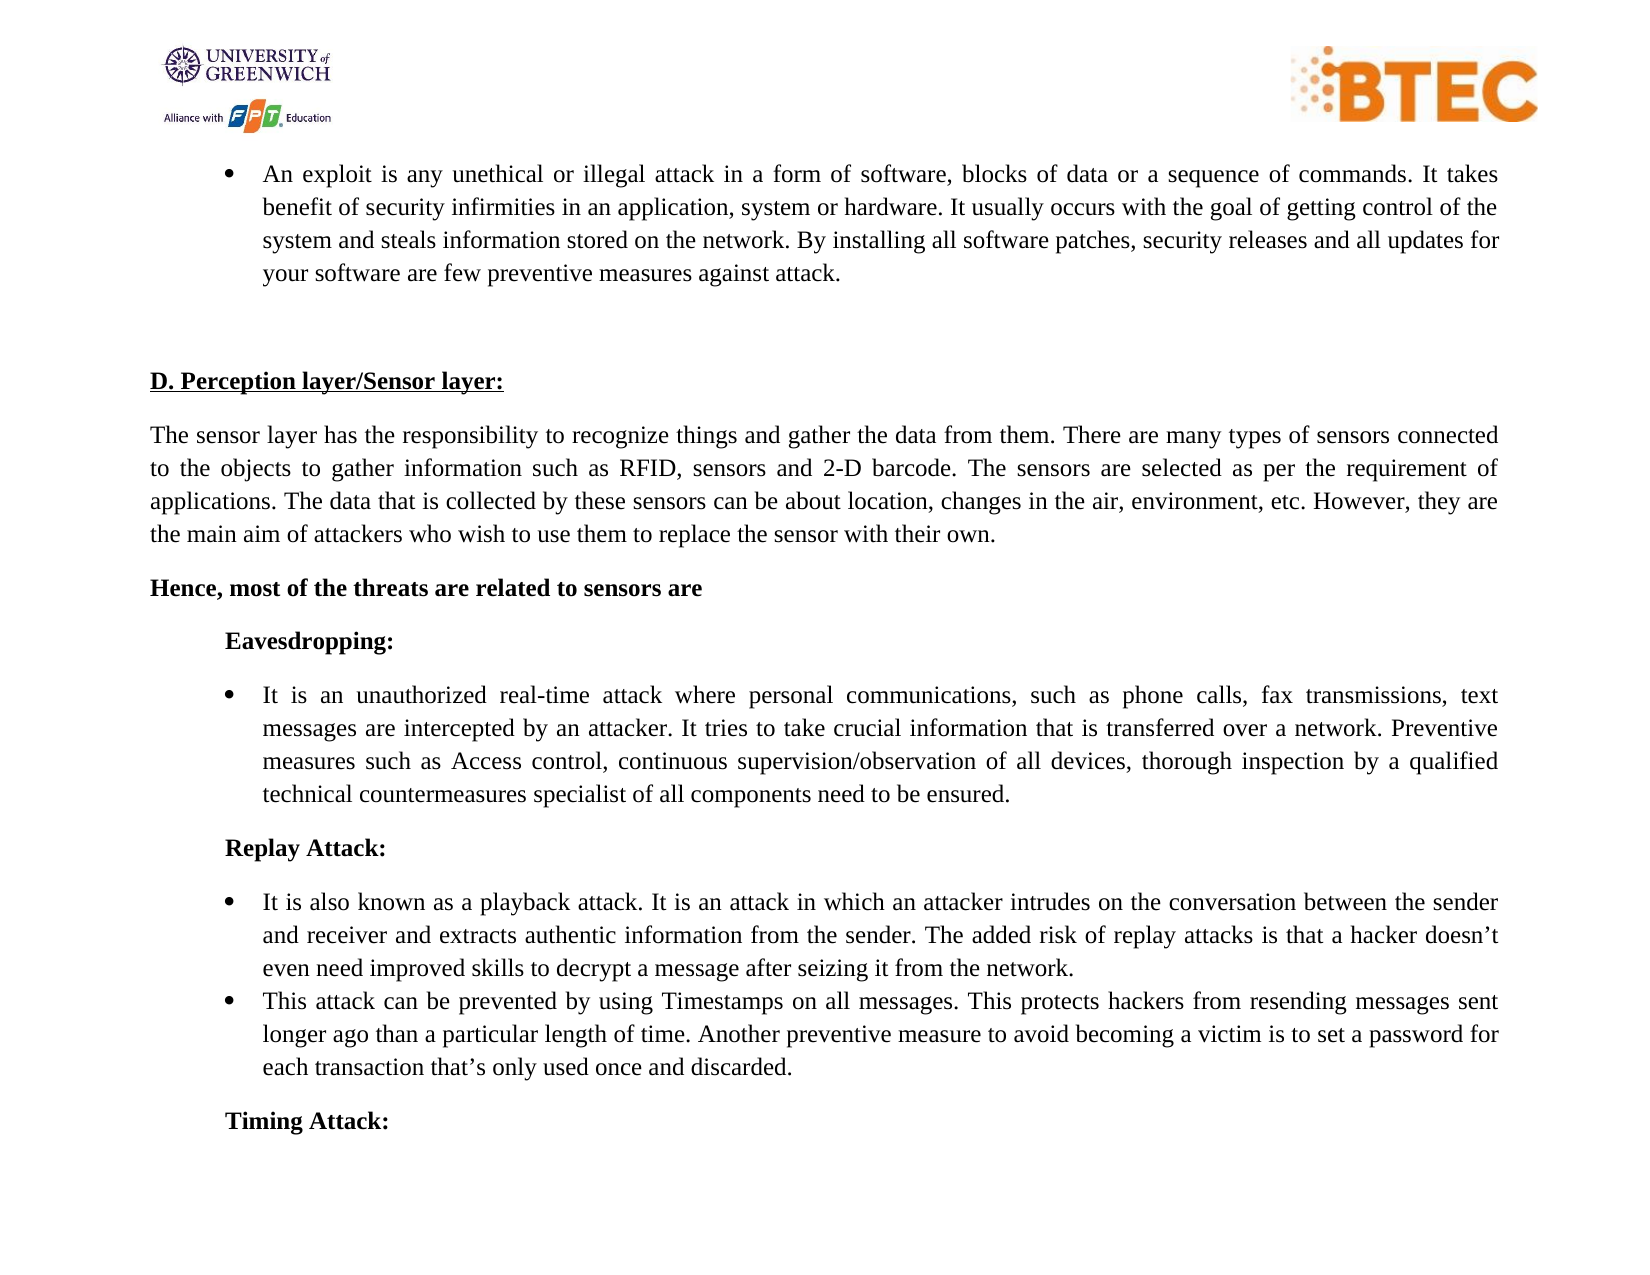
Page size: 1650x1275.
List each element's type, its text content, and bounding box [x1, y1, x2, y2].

text Replay Attack: [150, 833, 1500, 862]
list It is an unauthorized real-time attack where personal communications, such as phone calls, fax transmissions, text messages are intercepted by an attacker. It tries to take crucial information that is transferred over a network. Preventive measures such as Access control, continuous supervision/observation of all devices, thorough inspection by a qualified technical countermeasures specialist of all components need to be ensured. [225, 680, 1500, 808]
text The sensor layer has the responsibility to recognize things and gather the data from them. There are many types of sensors connected to the objects to gather information such as RFID, sensors and 2-D barcode. The sensors are selected as per the requirement of applications. The data that is collected by these sensors can be about location, changes in the air, environment, etc. However, they are the main aim of attackers who wish to use them to replace the sensor with their own. [150, 420, 1500, 547]
text D. Perception layer/Sensor layer: [150, 366, 1500, 394]
list It is also known as a playback attack. It is an attack in which an attacker intrudes on the conversation between the sender and receiver and extracts authentic information from the sender. The added risk of replay attacks is that a hacker doesn’t even need improved skills to decrypt a message after seizing it from the network. [225, 887, 1500, 982]
list An exploit is any unethical or illegal attack in a form of software, blocks of data or a sequence of commands. It takes benefit of security infirmities in an application, system or hardware. It usually occurs with the goal of getting control of the system and steals information stored on the network. By installing all software patches, security releases and all updates for your software are few preventive measures against attack. [225, 159, 1500, 287]
picture [1290, 46, 1538, 122]
picture [150, 32, 343, 144]
text Eavesdropping: [150, 626, 1500, 655]
list This attack can be prevented by using Timestamps on all messages. This protects hackers from resending messages sent longer ago than a particular length of time. Another preventive measure to avoid becoming a victim is to set a password for each transaction that’s only used once and discarded. [225, 986, 1500, 1081]
text Hence, most of the threats are related to sensors are [150, 573, 1500, 601]
text Timing Attack: [150, 1106, 1500, 1135]
